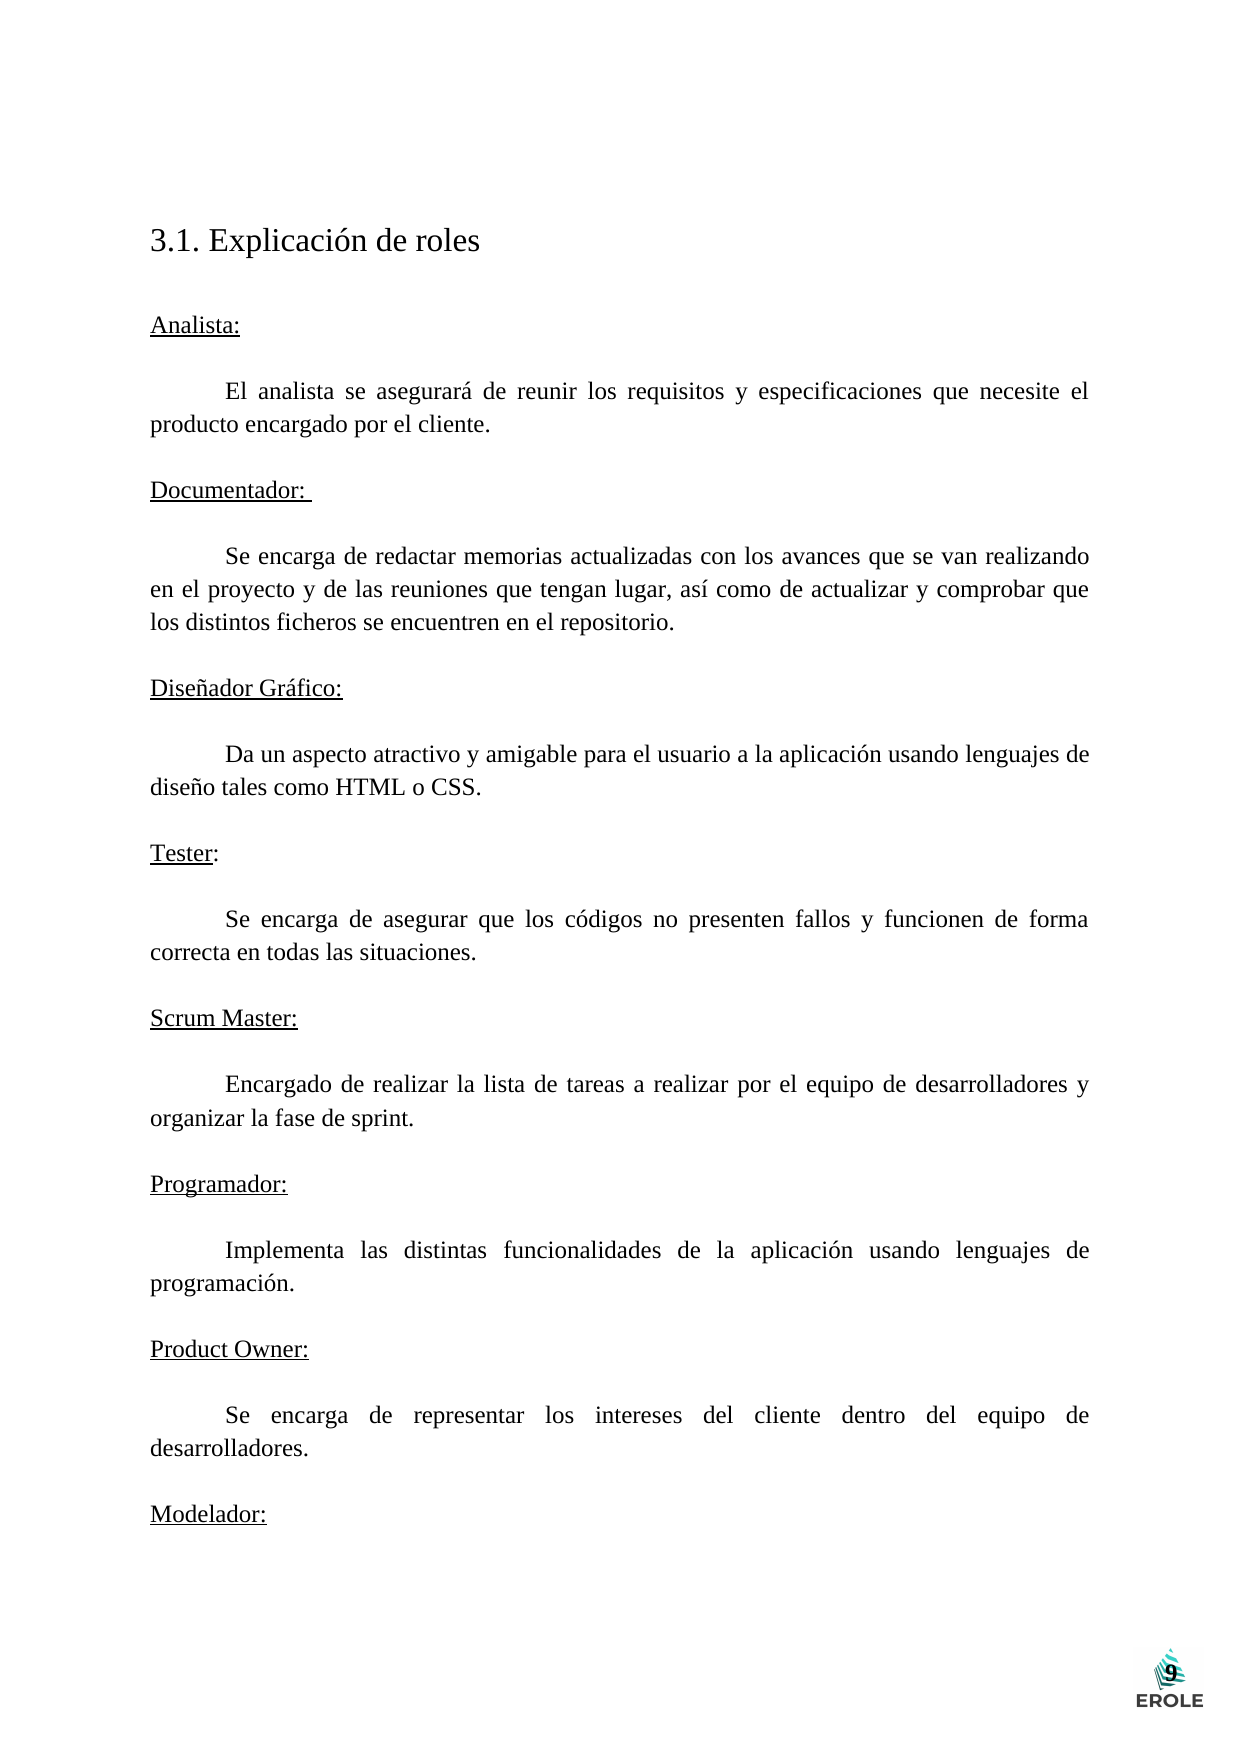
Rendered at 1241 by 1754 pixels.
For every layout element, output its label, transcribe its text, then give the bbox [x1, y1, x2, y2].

text Encargado de realizar la lista de tareas a realizar por el equipo de desarrolladores y organizar la fase de sprint. [150, 1069, 1090, 1131]
text Se encarga de asegurar que los códigos no presenten fallos y funcionen de forma correcta en todas las situaciones. [150, 904, 1090, 966]
text Da un aspecto atractivo y amigable para el usuario a la aplicación usando lenguajes de diseño tales como HTML o CSS. [150, 739, 1090, 801]
text Se encarga de representar los intereses del cliente dentro del equipo de desarrolladores. [150, 1400, 1090, 1462]
text Product Owner: [150, 1334, 1090, 1362]
text El analista se asegurará de reunir los requisitos y especificaciones que necesite el producto encargado por el cliente. [150, 376, 1090, 438]
text Documentador: [150, 475, 1090, 504]
text Diseñador Gráfico: [150, 673, 1090, 702]
text Programador: [150, 1169, 1090, 1197]
text Se encarga de redactar memorias actualizadas con los avances que se van realizando en el proyecto y de las reuniones que tengan lugar, así como de actualizar y comprobar que los distintos ficheros se encuentren en el repositorio. [150, 541, 1090, 636]
text Analista: [150, 310, 1090, 339]
text Tester: [150, 838, 1090, 867]
text Modelador: [150, 1499, 1090, 1528]
text Scrum Master: [150, 1003, 1090, 1032]
subtitle 3.1. Explicación de roles [150, 221, 1090, 259]
text Implementa las distintas funcionalidades de la aplicación usando lenguajes de programación. [150, 1235, 1090, 1296]
picture [1132, 1647, 1205, 1709]
